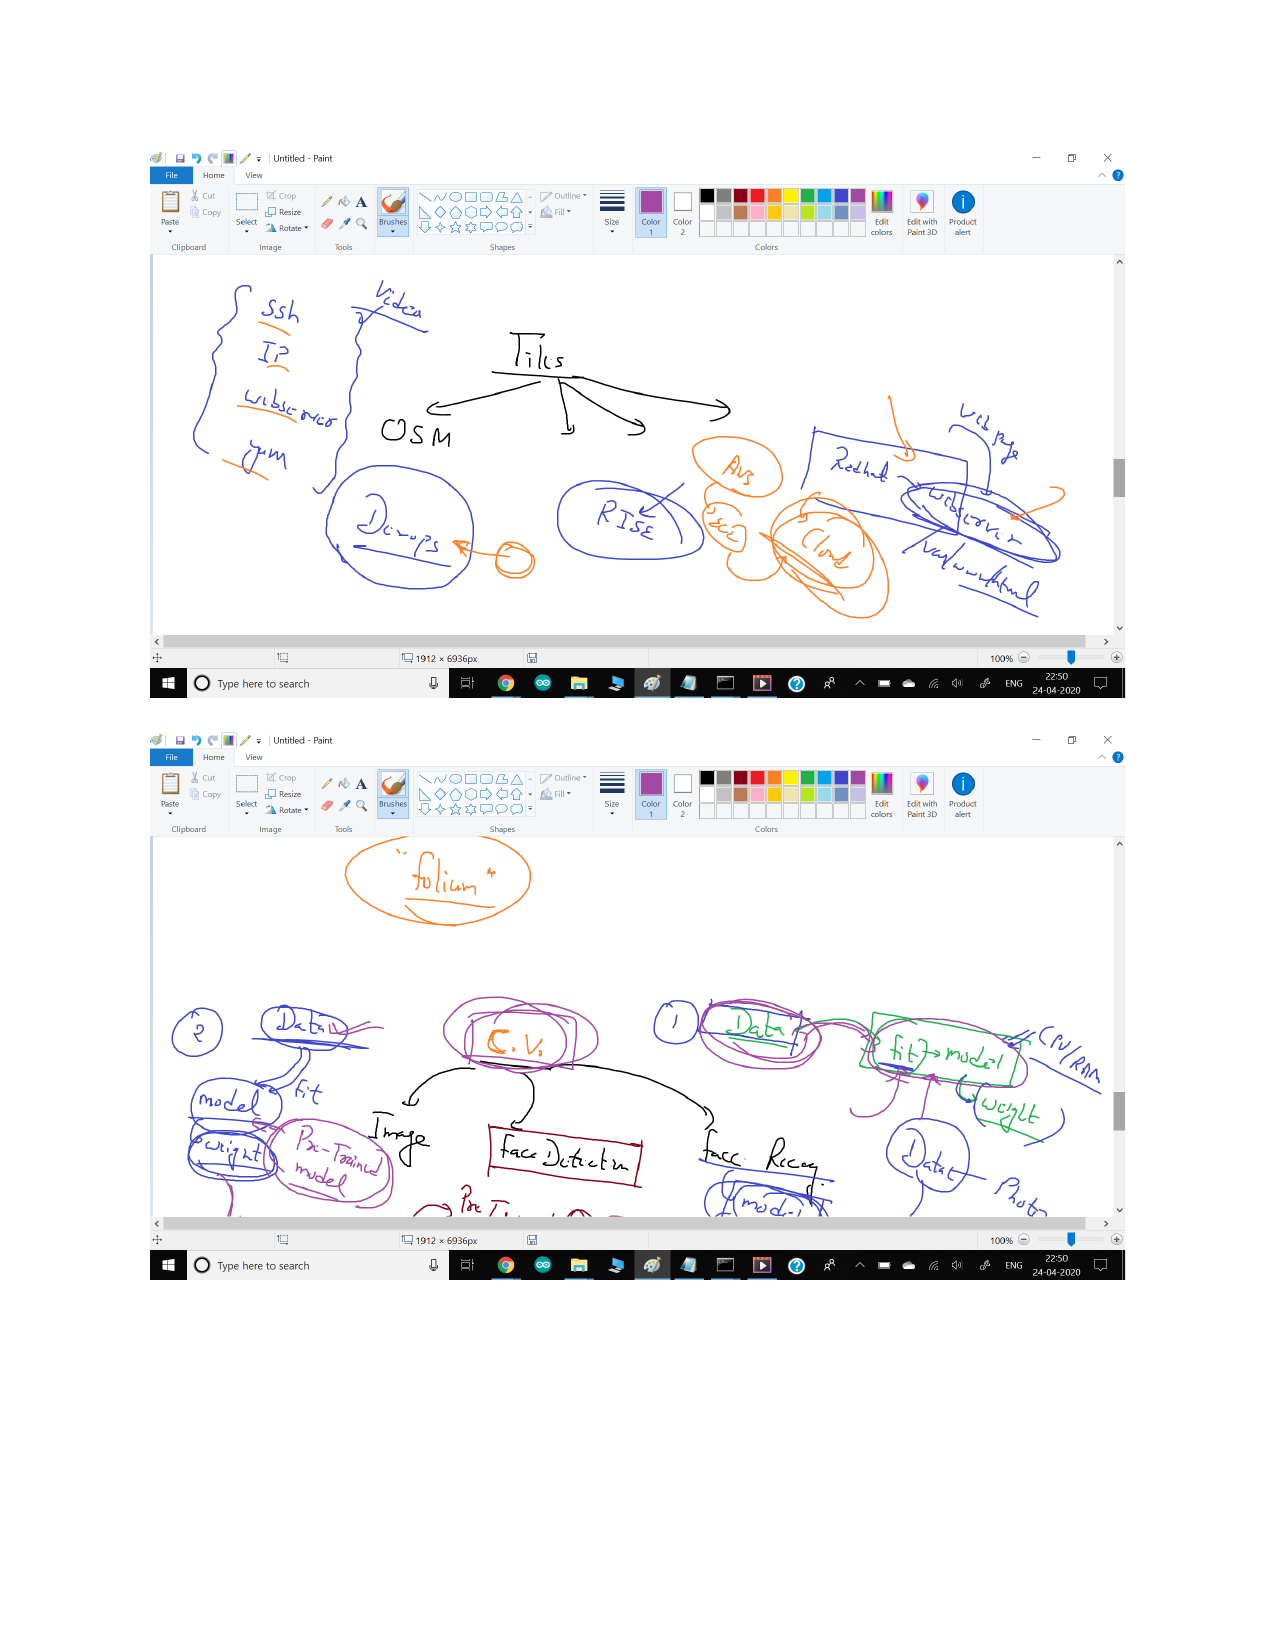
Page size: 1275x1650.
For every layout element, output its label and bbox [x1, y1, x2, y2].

picture [150, 732, 1125, 1280]
picture [150, 150, 1125, 698]
